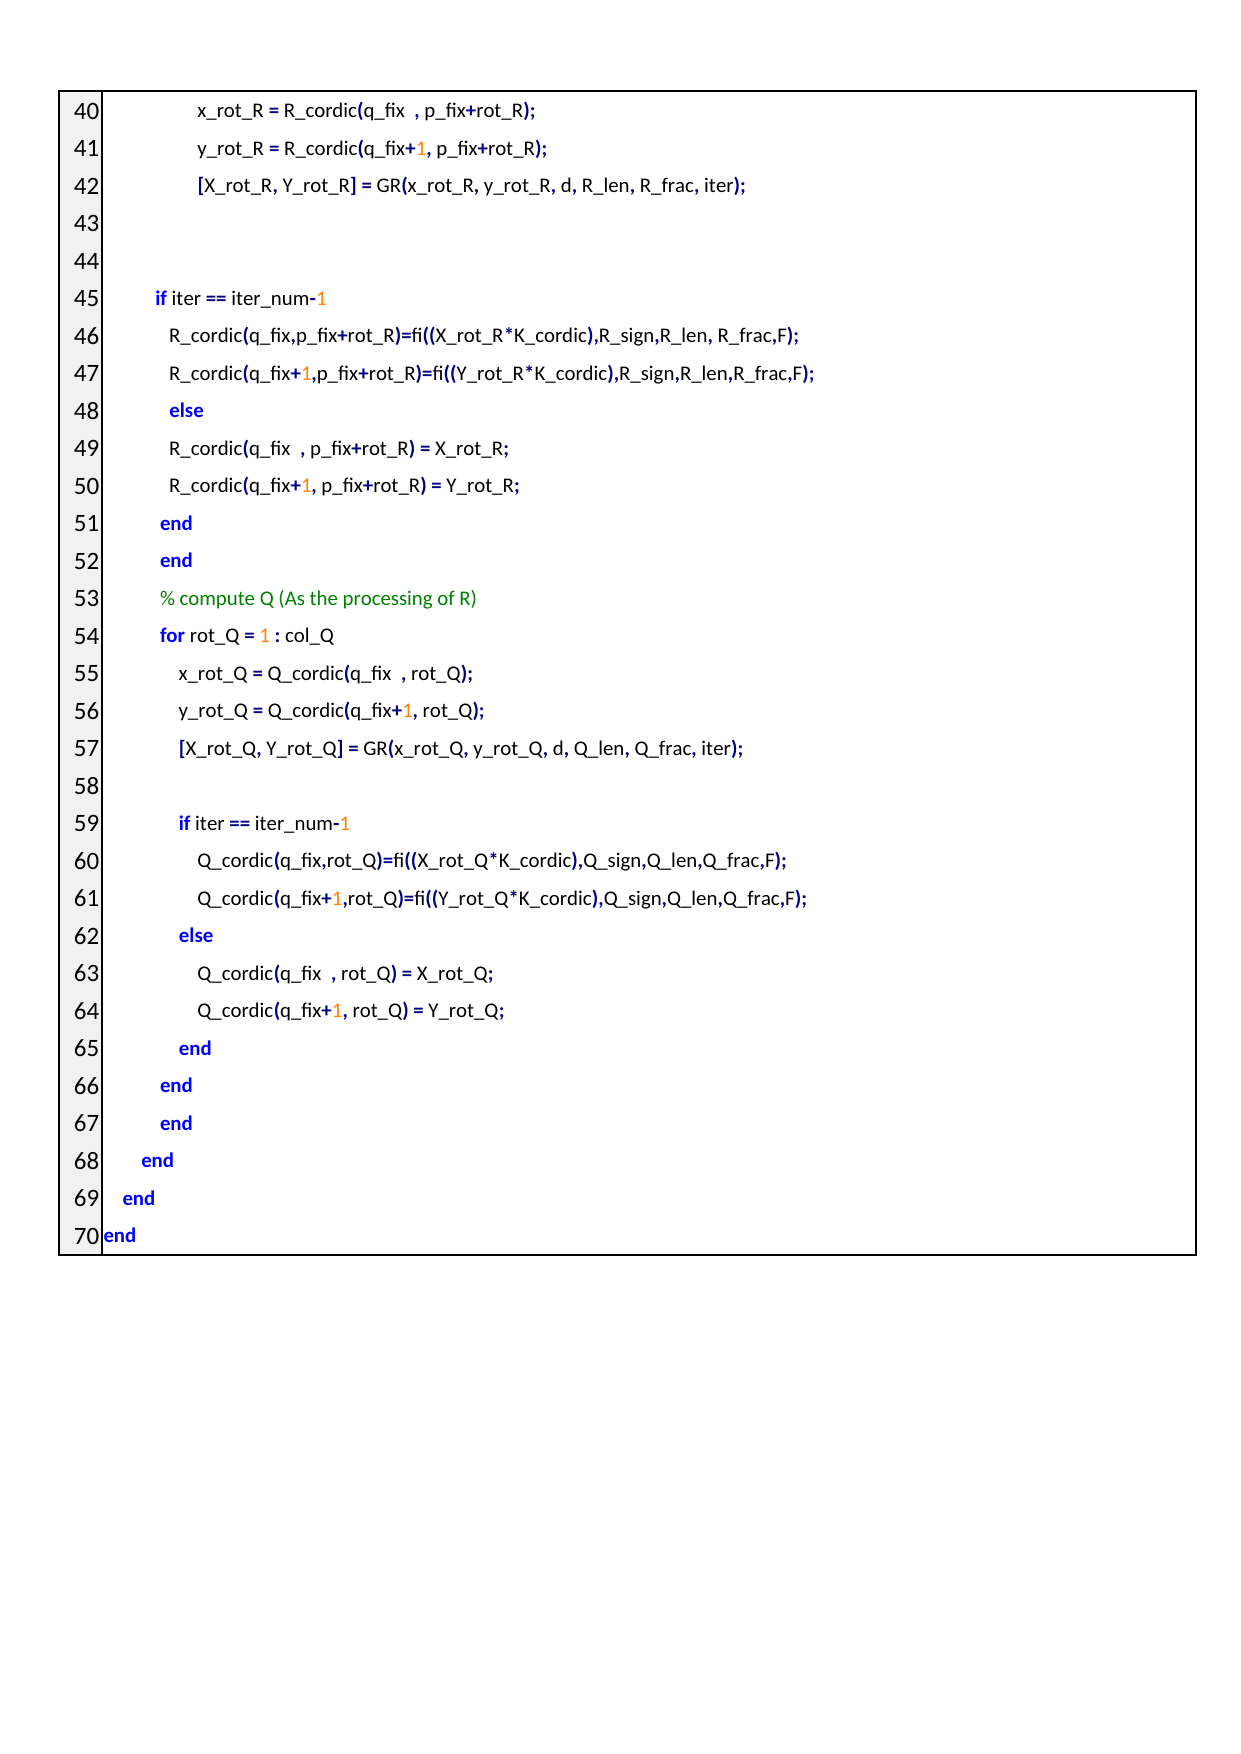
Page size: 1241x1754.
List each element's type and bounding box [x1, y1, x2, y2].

table_header [60, 92, 101, 1254]
